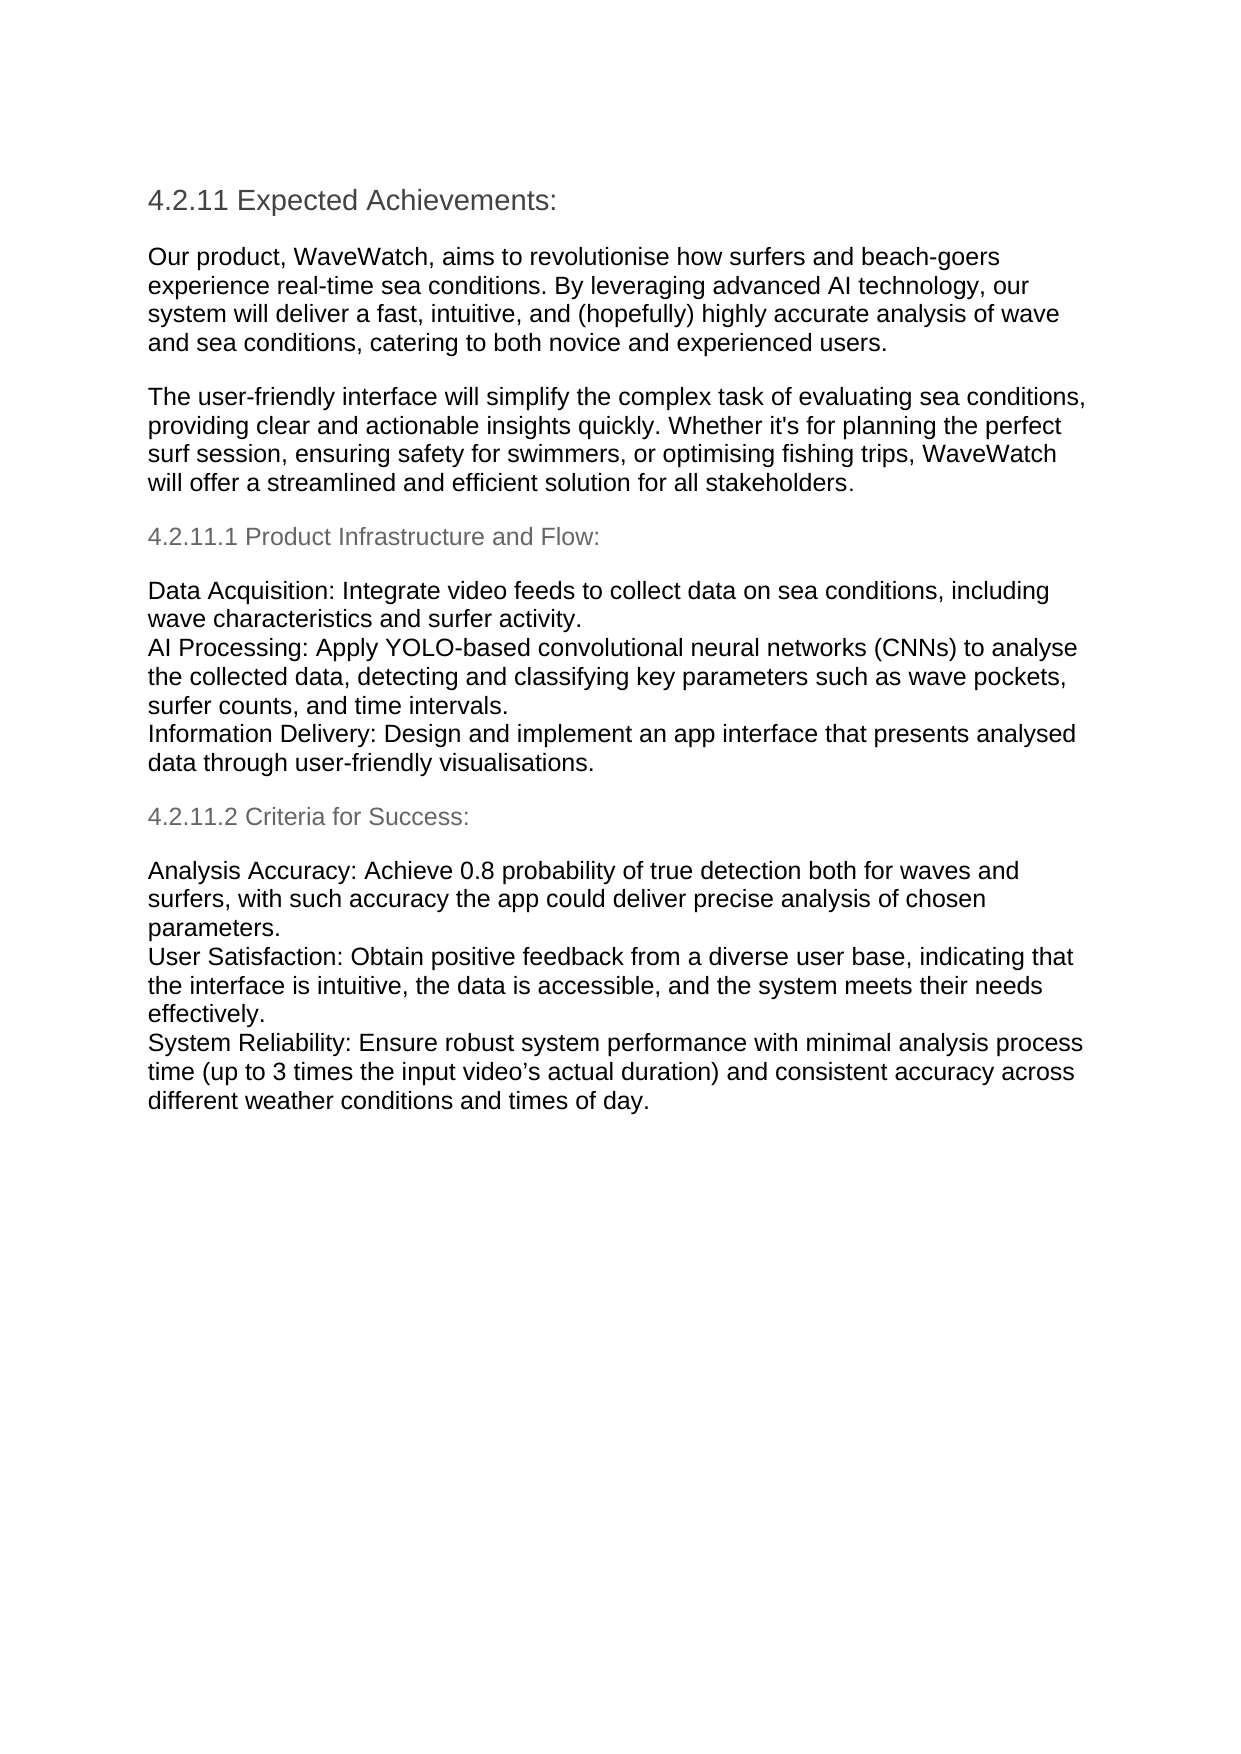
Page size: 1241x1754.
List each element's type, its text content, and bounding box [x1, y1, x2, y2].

text Our product, WaveWatch, aims to revolutionise how surfers and beach-goers experience real-time sea conditions. By leveraging advanced AI technology, our system will deliver a fast, intuitive, and (hopefully) highly accurate analysis of wave and sea conditions, catering to both novice and experienced users. [148, 242, 1090, 357]
text Analysis Accuracy: Achieve 0.8 probability of true detection both for waves and surfers, with such accuracy the app could deliver precise analysis of chosen parameters. User Satisfaction: Obtain positive feedback from a diverse user base, indicating that the interface is intuitive, the data is accessible, and the system meets their needs effectively. System Reliability: Ensure robust system performance with minimal analysis process time (up to 3 times the input video’s actual duration) and consistent accuracy across different weather conditions and times of day. [148, 856, 1090, 1141]
subtitle 4.2.11 Expected Achievements: [148, 183, 1090, 217]
subtitle 4.2.11.1 Product Infrastructure and Flow: [148, 522, 1090, 551]
subtitle 4.2.11.2 Criteria for Success: [148, 802, 1090, 831]
text Data Acquisition: Integrate video feeds to collect data on sea conditions, including wave characteristics and surfer activity. AI Processing: Apply YOLO-based convolutional neural networks (CNNs) to analyse the collected data, detecting and classifying key parameters such as wave pockets, surfer counts, and time intervals. Information Delivery: Design and implement an app interface that presents analysed data through user-friendly visualisations. [148, 576, 1090, 777]
text The user-friendly interface will simplify the complex task of evaluating sea conditions, providing clear and actionable insights quickly. Whether it's for planning the perfect surf session, ensuring safety for swimmers, or optimising fishing trips, WaveWatch will offer a streamlined and efficient solution for all stakeholders. [148, 382, 1090, 497]
